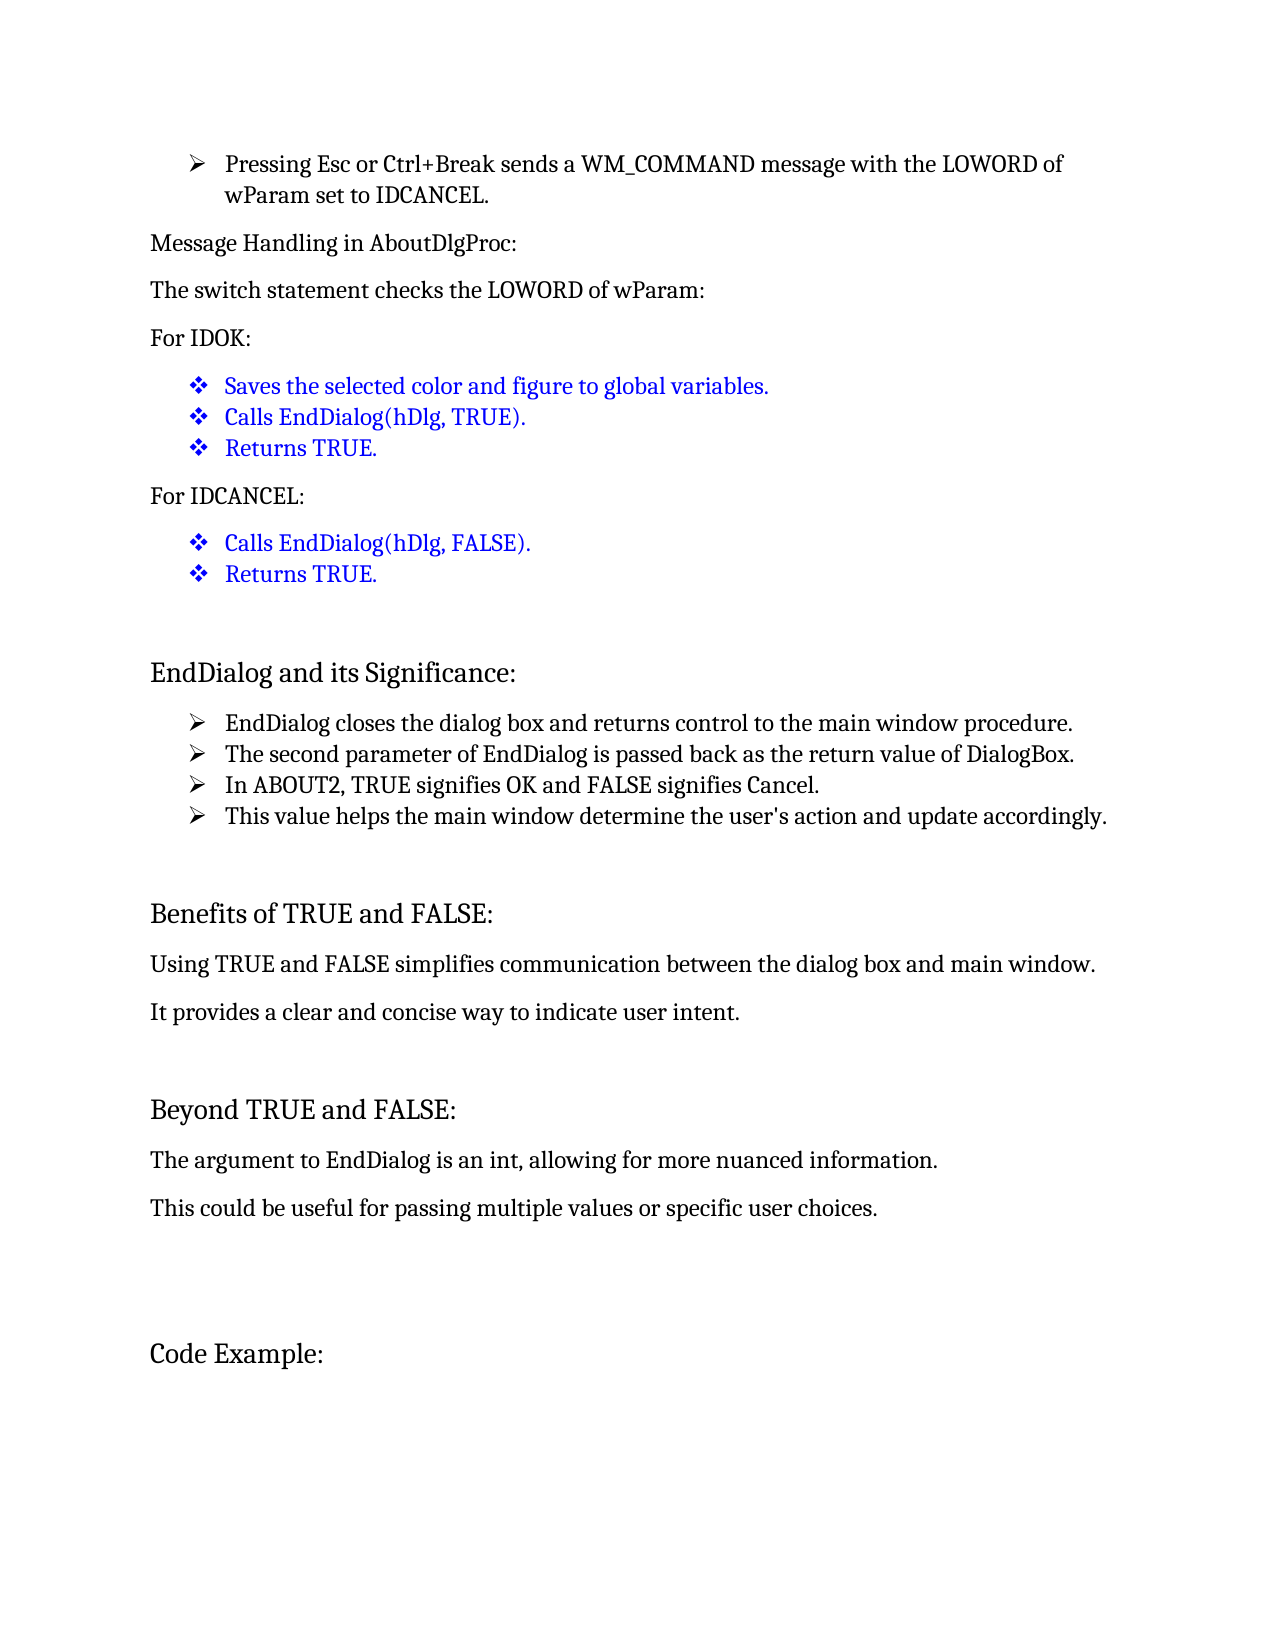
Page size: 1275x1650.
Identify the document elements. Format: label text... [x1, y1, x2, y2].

text Code Example: [150, 1337, 1125, 1370]
text The argument to EndDialog is an int, allowing for more nuanced information. [150, 1146, 1125, 1175]
list Returns TRUE. [187, 560, 1125, 589]
list Returns TRUE. [187, 434, 1125, 463]
list This value helps the main window determine the user's action and update accordingly. [187, 802, 1125, 831]
text Message Handling in AboutDlgProc: [150, 229, 1125, 257]
list EndDialog closes the dialog box and returns control to the main window procedure. [187, 709, 1125, 737]
text Beyond TRUE and FALSE: [150, 1093, 1125, 1127]
text For IDCANCEL: [150, 482, 1125, 510]
text Using TRUE and FALSE simplifies communication between the dialog box and main window. [150, 950, 1125, 979]
text This could be useful for passing multiple values or specific user choices. [150, 1194, 1125, 1222]
text It provides a clear and concise way to indicate user intent. [150, 998, 1125, 1026]
text Benefits of TRUE and FALSE: [150, 897, 1125, 931]
text EndDialog and its Significance: [150, 656, 1125, 689]
list Pressing Esc or Ctrl+Break sends a WM_COMMAND message with the LOWORD of wParam set to IDCANCEL. [187, 150, 1125, 210]
list Saves the selected color and figure to global variables. [187, 372, 1125, 401]
text For IDOK: [150, 324, 1125, 353]
list Calls EndDialog(hDlg, TRUE). [187, 403, 1125, 432]
text The switch statement checks the LOWORD of wParam: [150, 276, 1125, 305]
list The second parameter of EndDialog is passed back as the return value of DialogBox. [187, 740, 1125, 768]
list In ABOUT2, TRUE signifies OK and FALSE signifies Cancel. [187, 771, 1125, 799]
list Calls EndDialog(hDlg, FALSE). [187, 529, 1125, 558]
